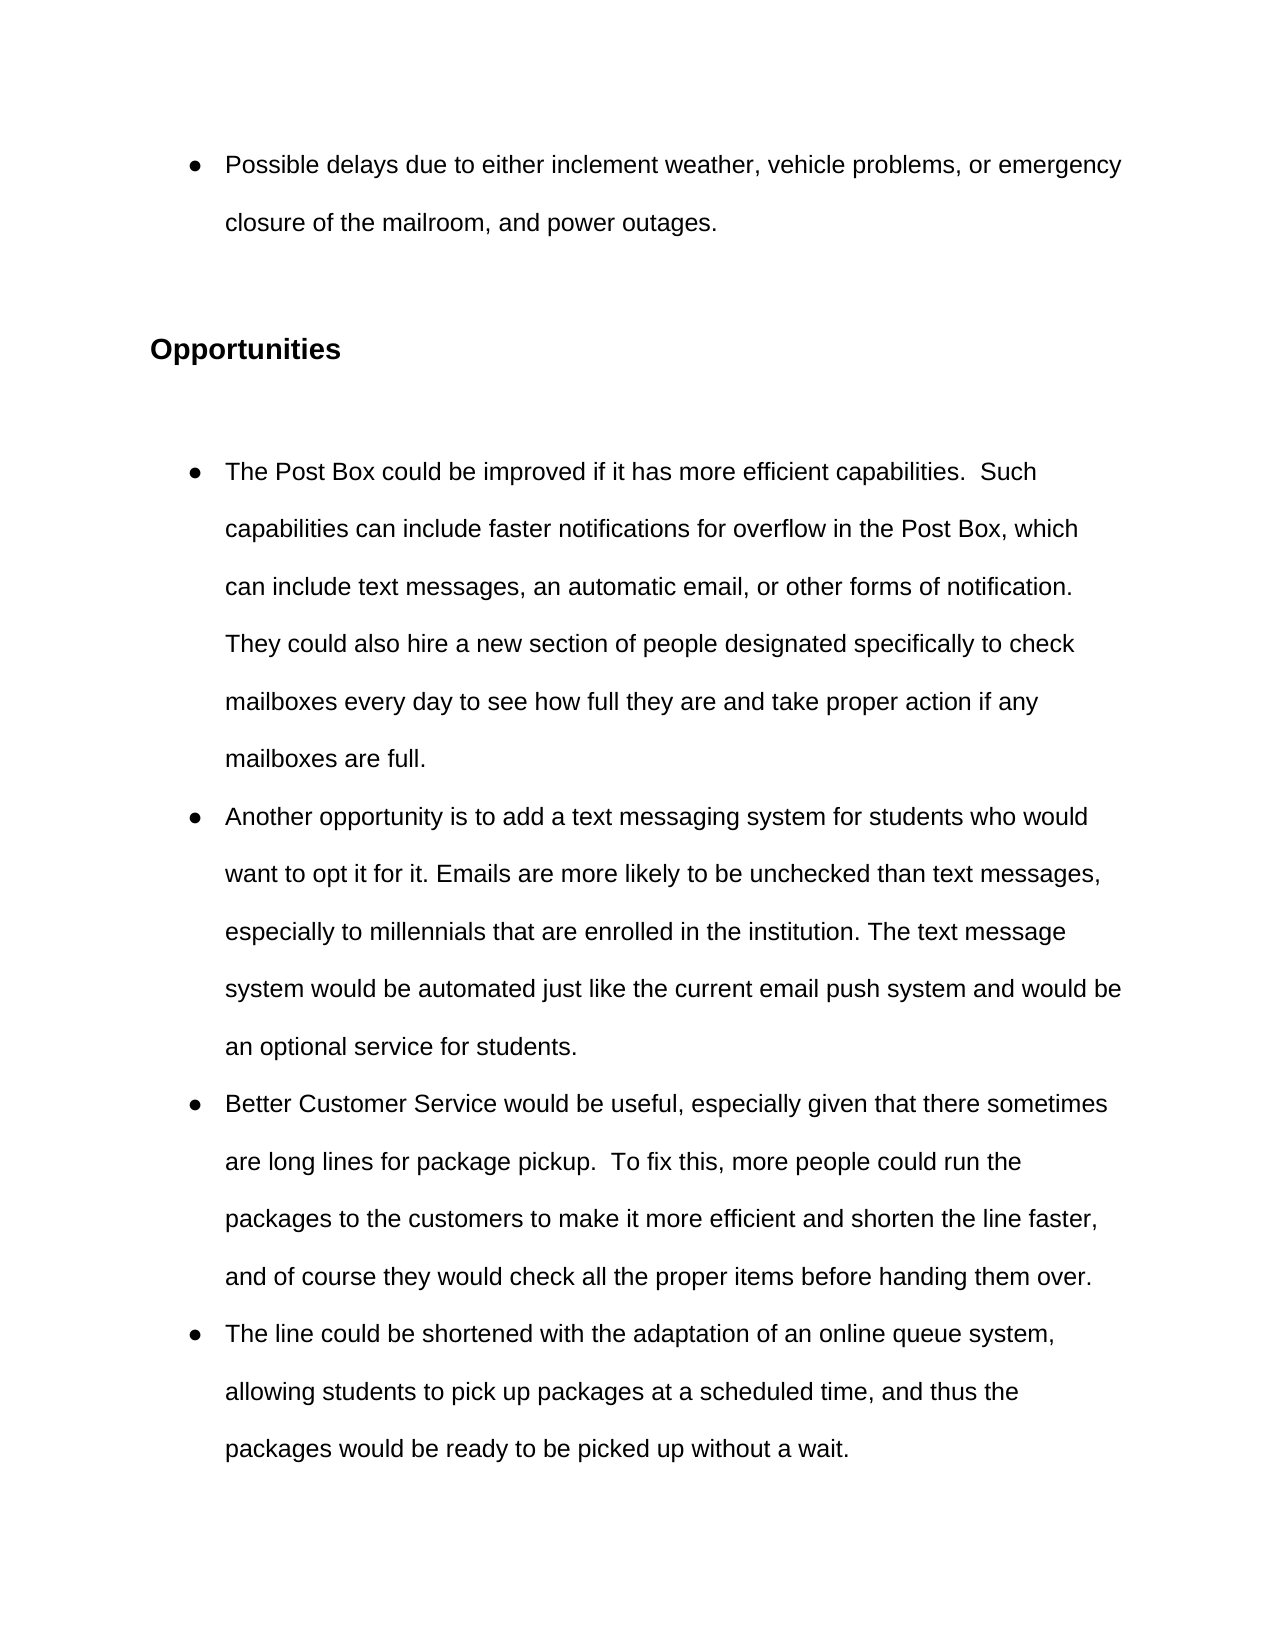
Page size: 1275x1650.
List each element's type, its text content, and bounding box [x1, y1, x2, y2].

list Better Customer Service would be useful, especially given that there sometimes are long lines for package pickup. To fix this, more people could run the packages to the customers to make it more efficient and shorten the line faster, and of course they would check all the proper items before handing them over. [187, 1089, 1125, 1290]
list The Post Box could be improved if it has more efficient capabilities. Such capabilities can include faster notifications for overflow in the Post Box, which can include text messages, an automatic email, or other forms of notification. They could also hire a new section of people designated specifically to check mailboxes every day to see how full they are and take proper action if any mailboxes are full. [187, 457, 1125, 773]
text Opportunities [150, 332, 1125, 366]
list Possible delays due to either inclement weather, vehicle problems, or emergency closure of the mailroom, and power outages. [187, 150, 1125, 236]
list The line could be shortened with the adaptation of an online queue system, allowing students to pick up packages at a scheduled time, and thus the packages would be ready to be picked up without a wait. [187, 1319, 1125, 1463]
list Another opportunity is to add a text messaging system for students who would want to opt it for it. Emails are more likely to be unchecked than text messages, especially to millennials that are enrolled in the institution. The text message system would be automated just like the current email push system and would be an optional service for students. [187, 802, 1125, 1060]
